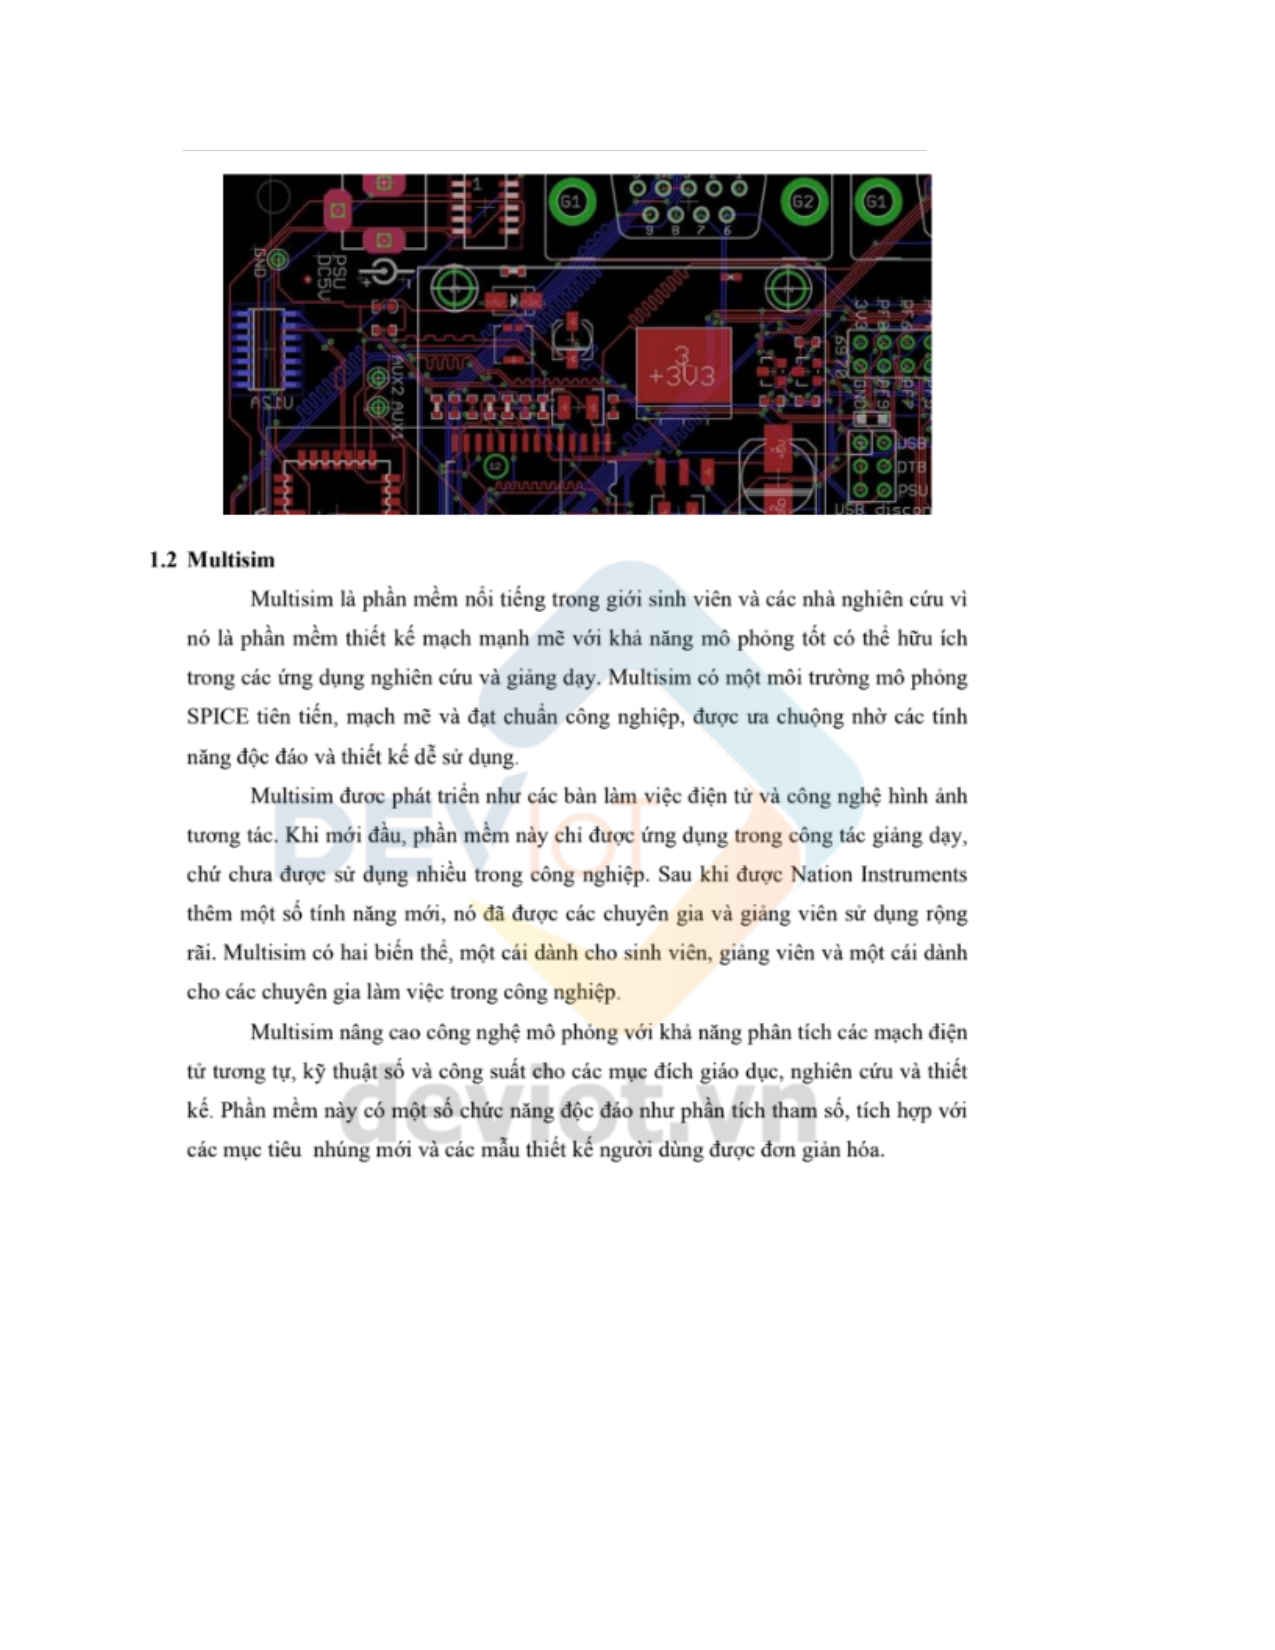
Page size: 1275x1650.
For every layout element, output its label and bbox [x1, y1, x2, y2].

picture [150, 150, 1036, 1216]
